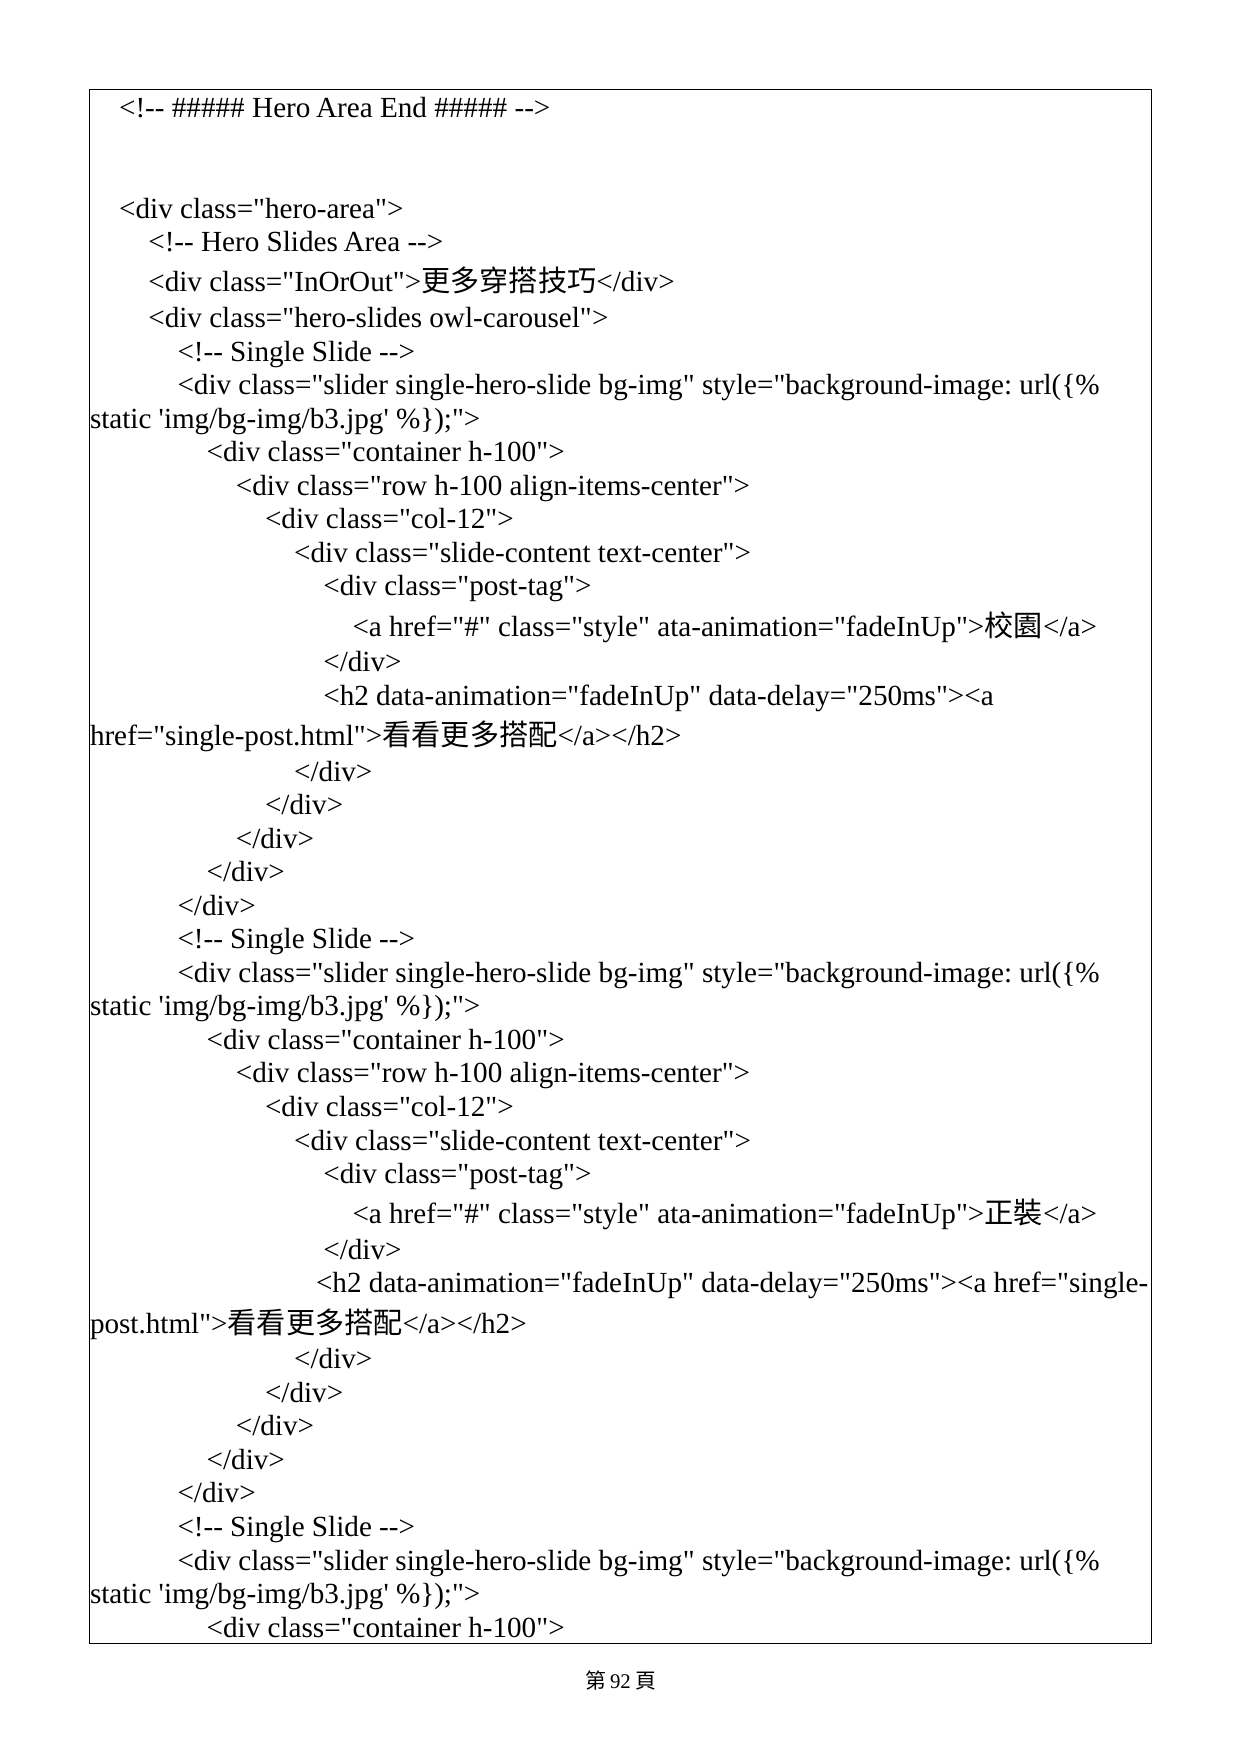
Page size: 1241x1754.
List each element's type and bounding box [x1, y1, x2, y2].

table_cell [90, 90, 1151, 1643]
